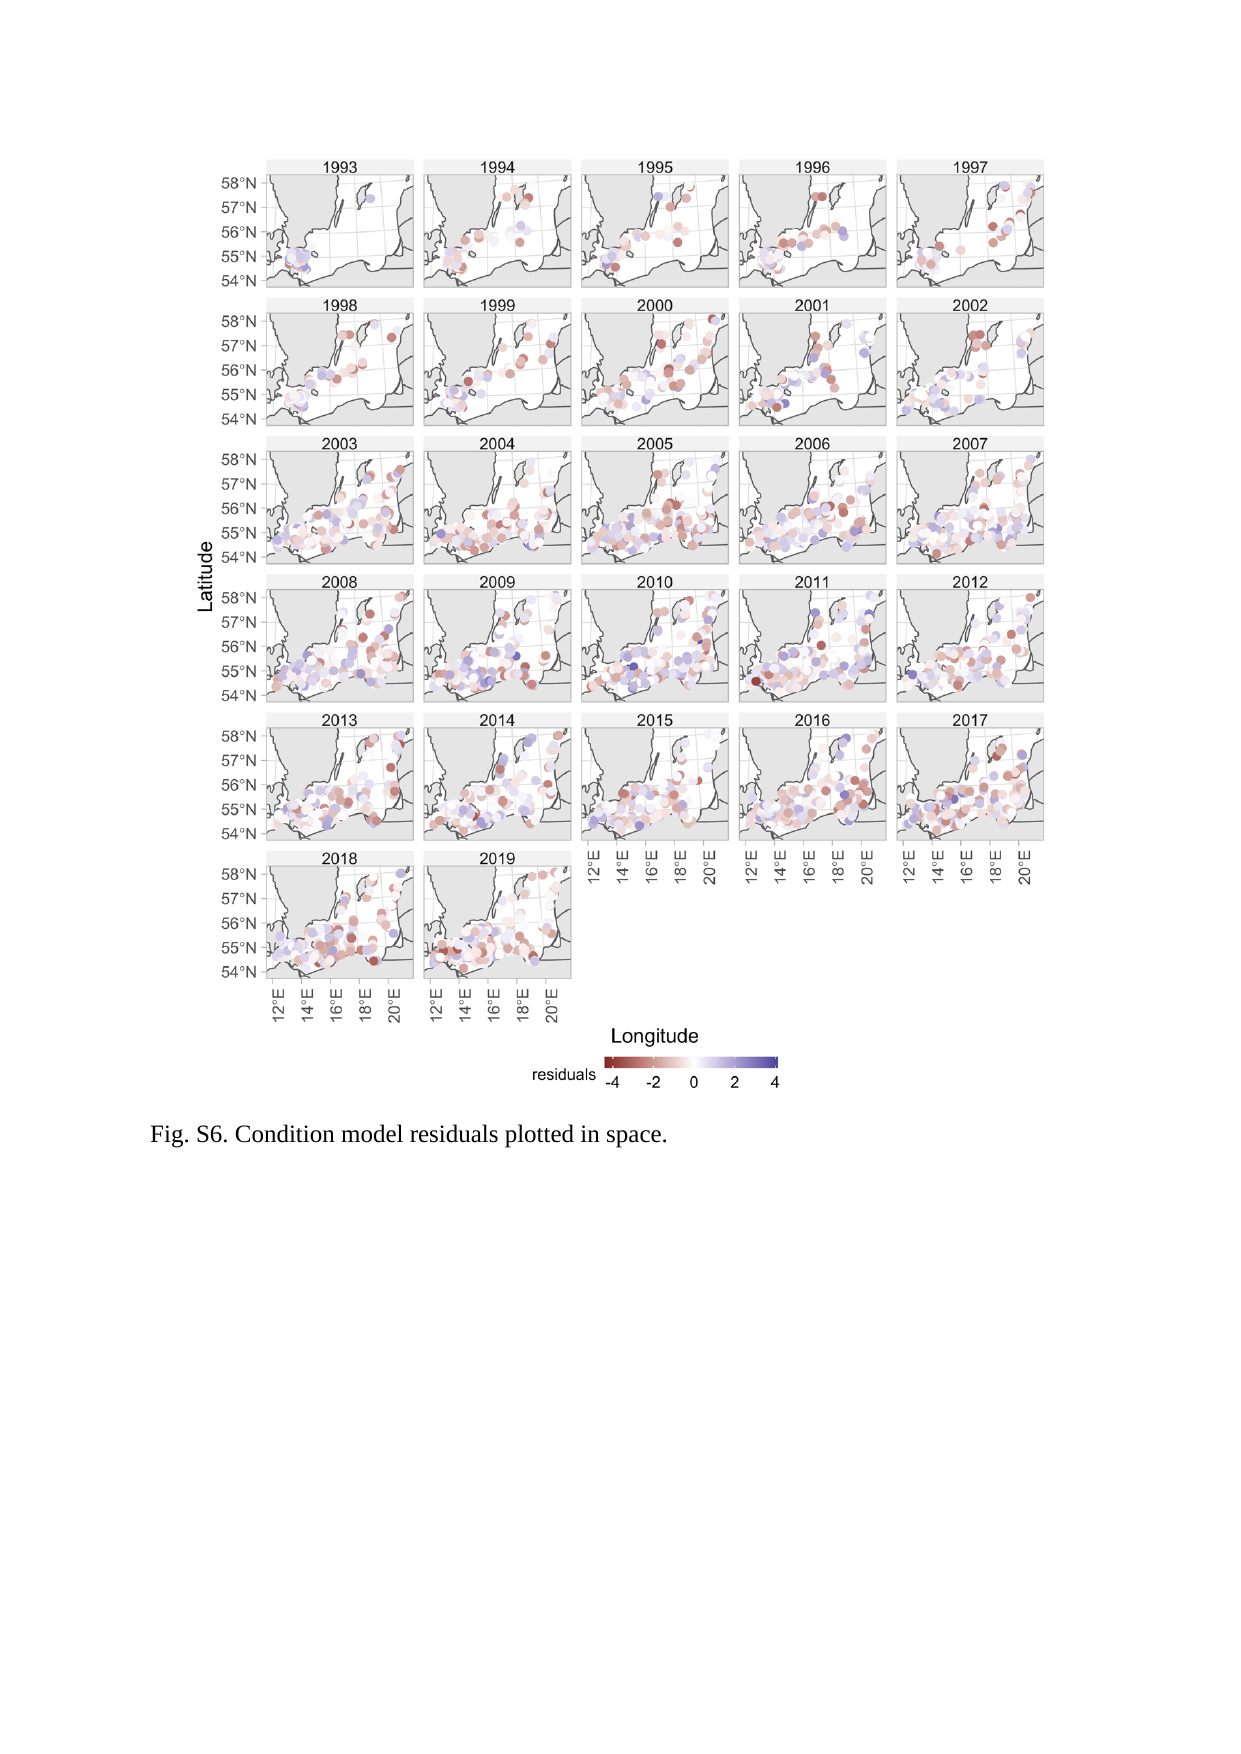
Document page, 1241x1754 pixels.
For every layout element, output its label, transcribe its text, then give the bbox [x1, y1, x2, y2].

text Fig. S6. Condition model residuals plotted in space. [150, 1119, 1090, 1148]
picture [150, 150, 1091, 1091]
